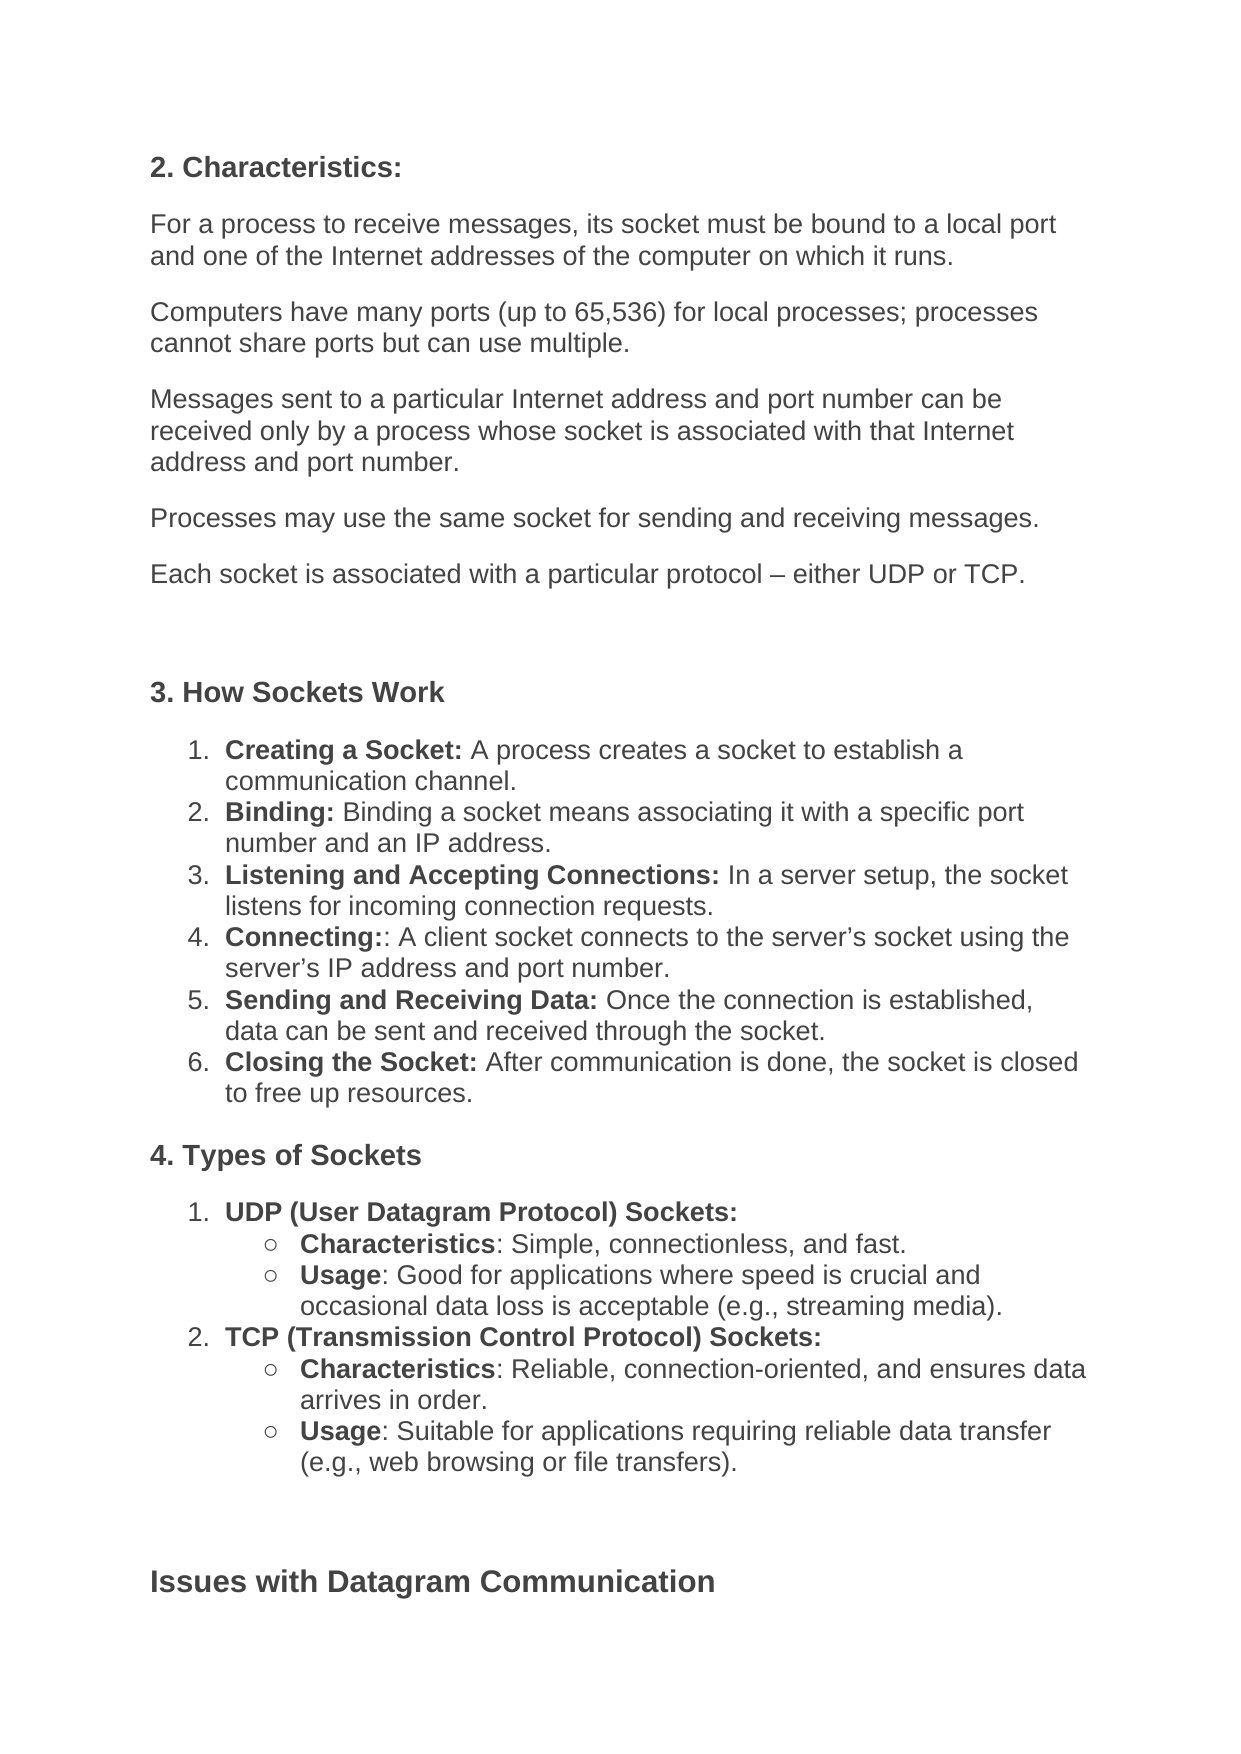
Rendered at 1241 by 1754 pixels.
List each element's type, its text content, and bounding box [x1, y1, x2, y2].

list Characteristics: Reliable, connection-oriented, and ensures data arrives in order. [262, 1353, 1090, 1415]
subtitle 2. Characteristics: [150, 150, 1090, 183]
subtitle 4. Types of Sockets [150, 1138, 1090, 1171]
list Binding: Binding a socket means associating it with a specific port number and an IP address. [187, 796, 1090, 859]
subtitle Issues with Datagram Communication [150, 1563, 1090, 1599]
list TCP (Transmission Control Protocol) Sockets: [187, 1321, 1090, 1353]
text For a process to receive messages, its socket must be bound to a local port and one of the Internet addresses of the computer on which it runs. [150, 208, 1090, 271]
list Characteristics: Simple, connectionless, and fast. [262, 1228, 1090, 1259]
text Processes may use the same socket for sending and receiving messages. [150, 502, 1090, 533]
text Messages sent to a particular Internet address and port number can be received only by a process whose socket is associated with that Internet address and port number. [150, 383, 1090, 477]
list Creating a Socket: A process creates a socket to establish a communication channel. [187, 734, 1090, 796]
list Connecting:: A client socket connects to the server’s socket using the server’s IP address and port number. [187, 921, 1090, 984]
list Usage: Good for applications where speed is crucial and occasional data loss is acceptable (e.g., streaming media). [262, 1259, 1090, 1321]
list Listening and Accepting Connections: In a server setup, the socket listens for incoming connection requests. [187, 859, 1090, 921]
list Usage: Suitable for applications requiring reliable data transfer (e.g., web browsing or file transfers). [262, 1415, 1090, 1478]
list UDP (User Datagram Protocol) Sockets: [187, 1196, 1090, 1228]
subtitle 3. How Sockets Work [150, 675, 1090, 709]
list Closing the Socket: After communication is done, the socket is closed to free up resources. [187, 1046, 1090, 1109]
text Each socket is associated with a particular protocol – either UDP or TCP. [150, 558, 1090, 590]
text Computers have many ports (up to 65,536) for local processes; processes cannot share ports but can use multiple. [150, 296, 1090, 358]
list Sending and Receiving Data: Once the connection is established, data can be sent and received through the socket. [187, 984, 1090, 1046]
